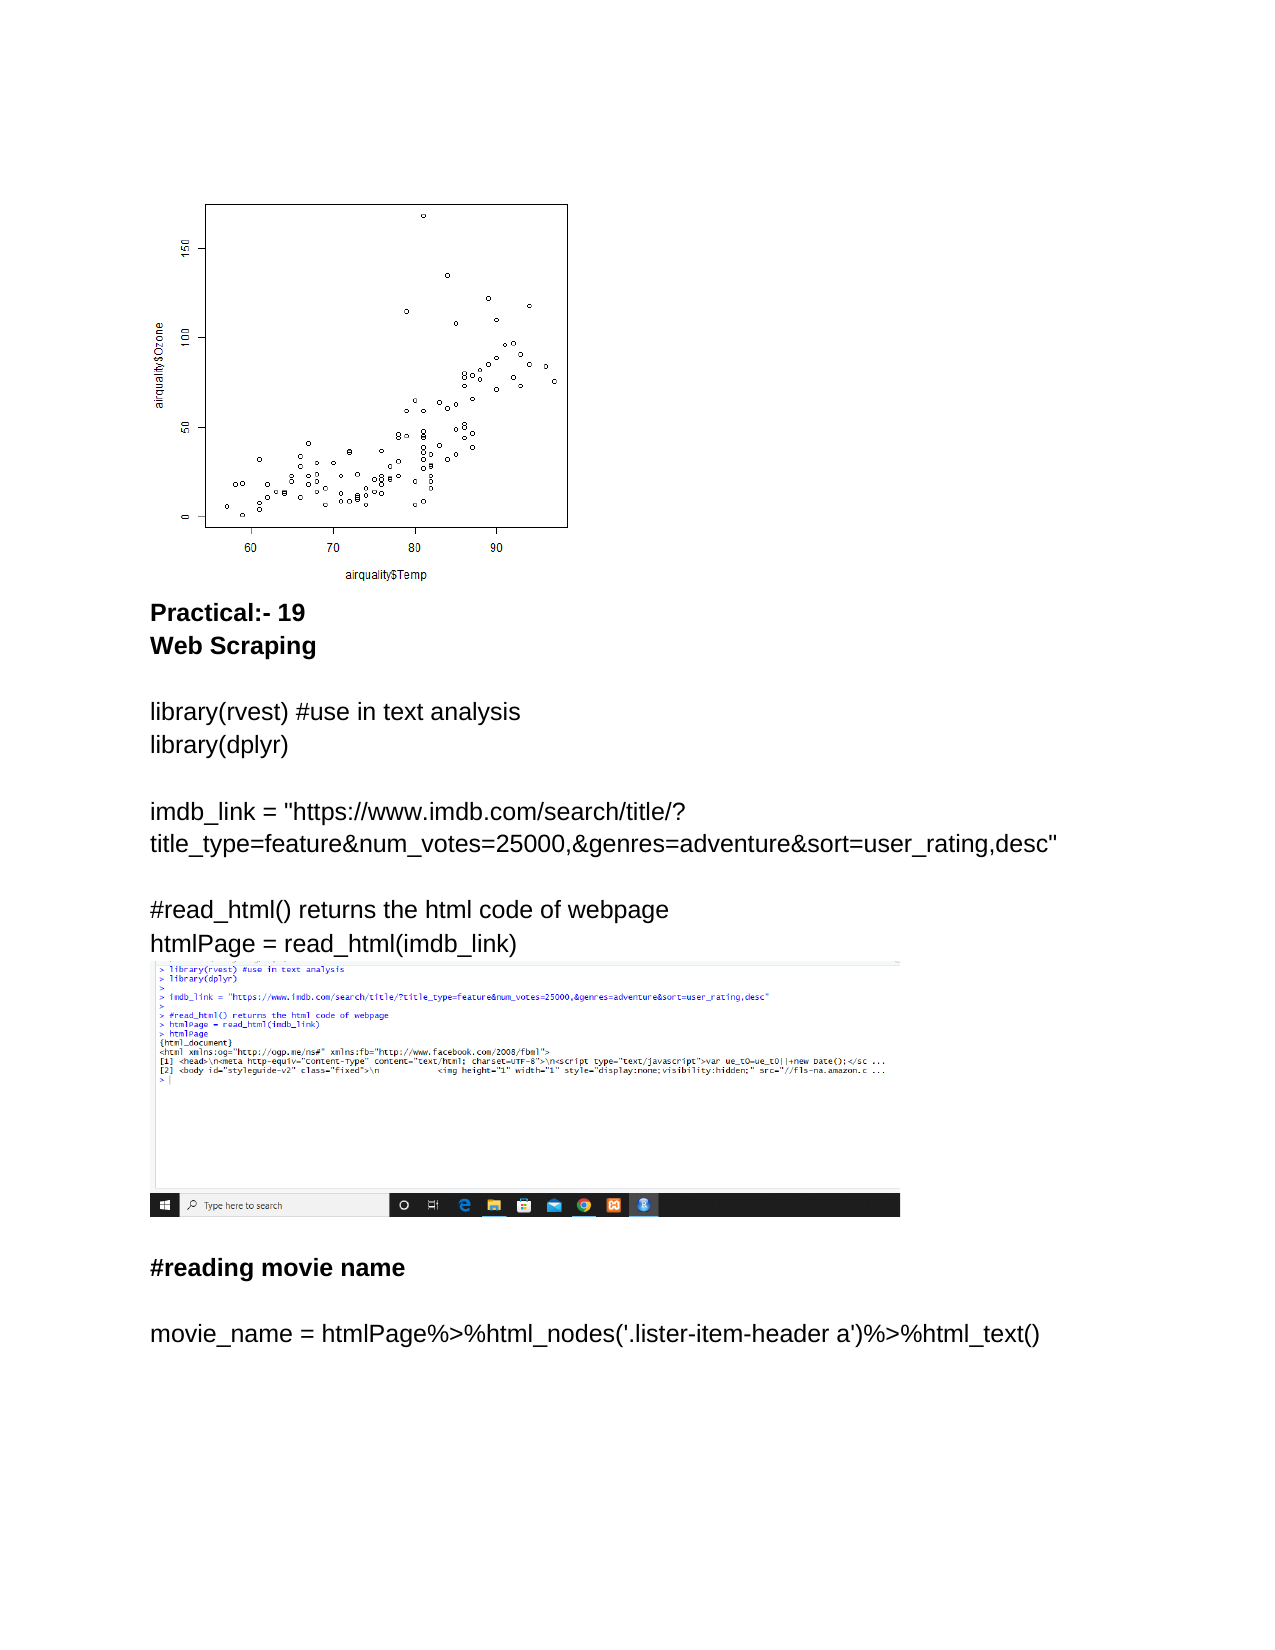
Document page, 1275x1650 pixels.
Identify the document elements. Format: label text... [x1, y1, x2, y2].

picture [150, 961, 901, 1217]
text #reading movie name [150, 1253, 1125, 1282]
text htmlPage = read_html(imdb_link) [150, 928, 1125, 957]
text imdb_link = "https://www.imdb.com/search/title/?title_type=feature&num_votes=25000,&genres=adventure&sort=user_rating,desc" [150, 796, 1125, 858]
text library(rvest) #use in text analysis [150, 697, 1125, 726]
picture [150, 150, 595, 595]
text Web Scraping [150, 631, 1125, 660]
text Practical:- 19 [150, 598, 1125, 627]
text movie_name = htmlPage%>%html_nodes('.lister-item-header a')%>%html_text() [150, 1319, 1125, 1348]
text #read_html() returns the html code of webpage [150, 896, 1125, 924]
text library(dplyr) [150, 730, 1125, 759]
